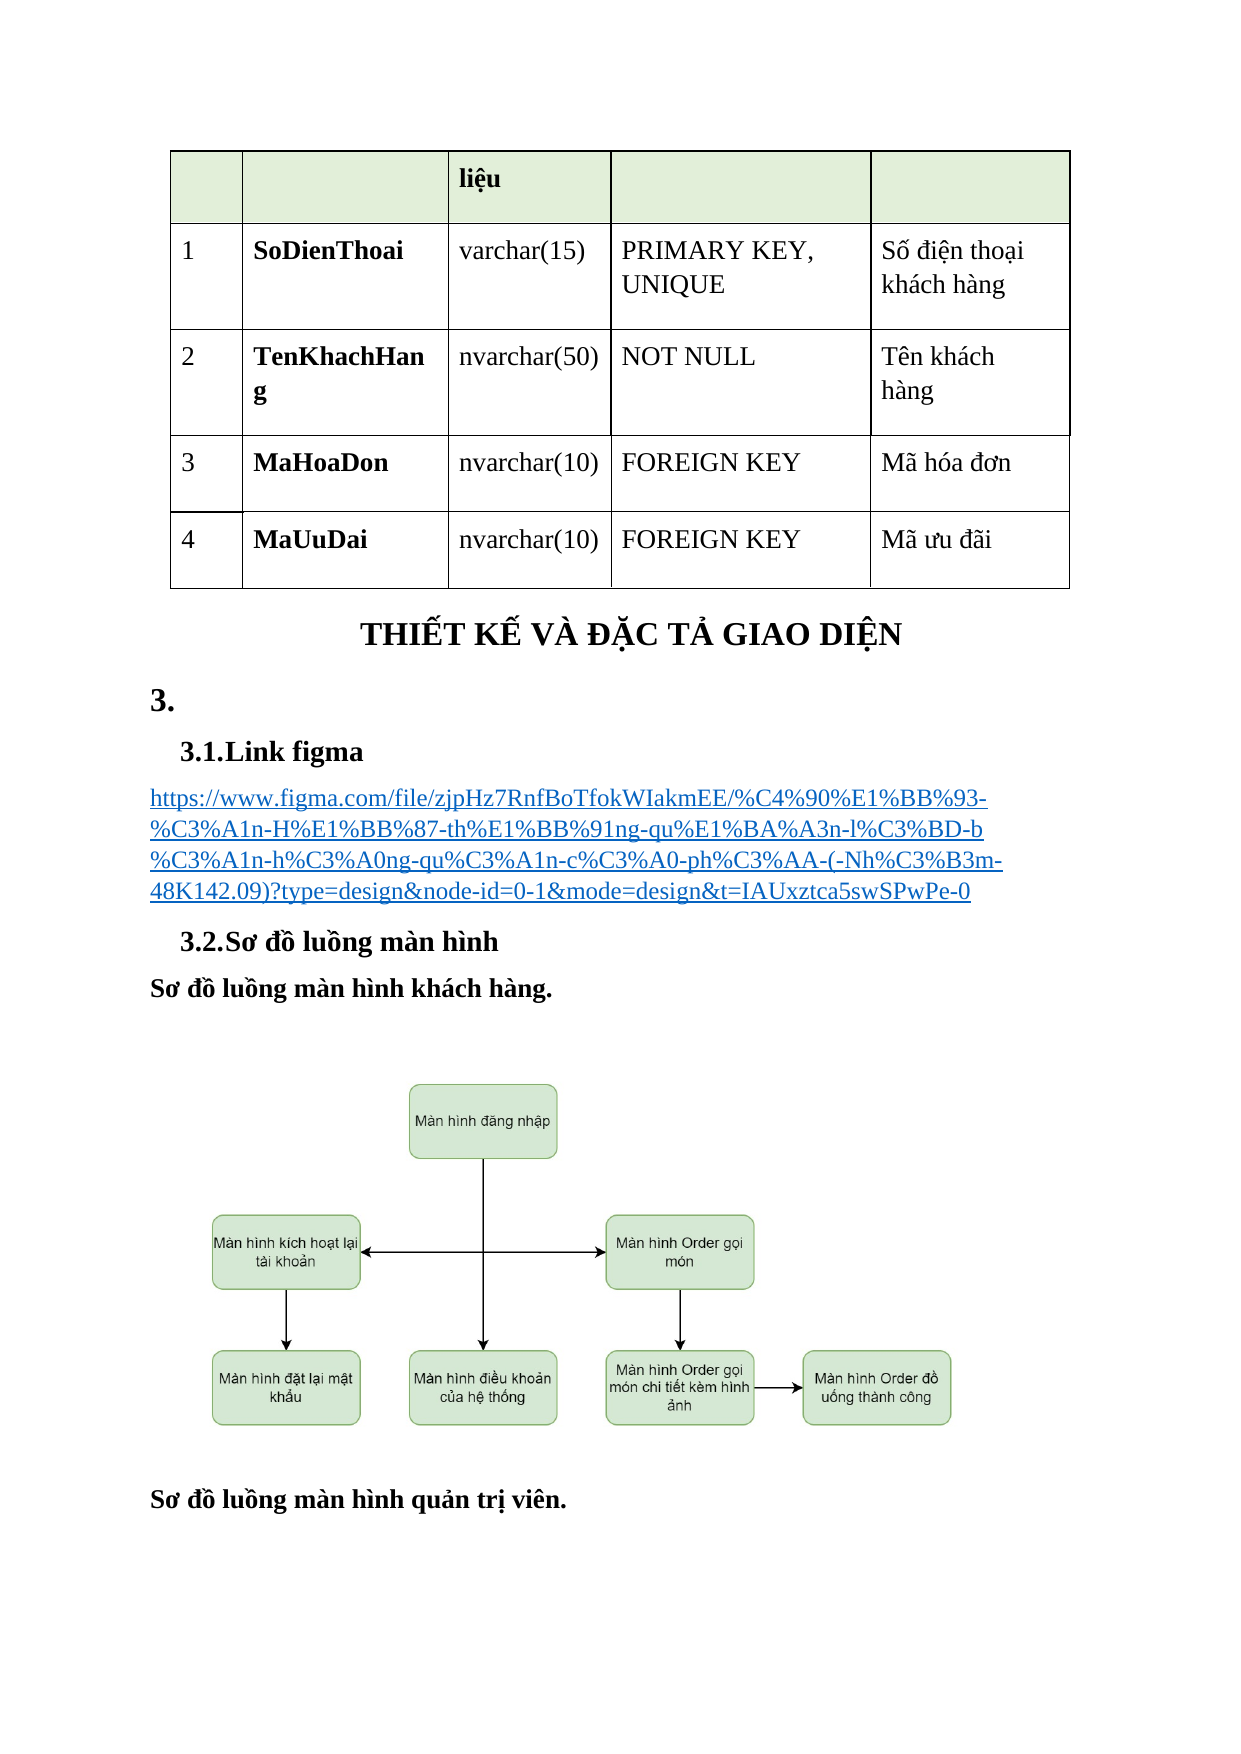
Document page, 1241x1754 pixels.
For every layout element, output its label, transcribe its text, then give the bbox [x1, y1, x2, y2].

subtitle Sơ đồ luồng màn hình [172, 924, 1090, 957]
table_header Tên cột [243, 152, 448, 222]
table_cell Mã ưu đãi [871, 512, 1069, 588]
text Sơ đồ luồng màn hình quản trị viên. [150, 1484, 1090, 1515]
table_cell Tên khách hàng [872, 330, 1069, 434]
subtitle Link figma [172, 734, 1090, 768]
table_cell MaHoaDon [243, 436, 448, 511]
table_cell FOREIGN KEY [611, 512, 871, 588]
table_cell varchar(15) [449, 224, 610, 328]
table_cell 4 [171, 513, 242, 588]
table_cell Số điện thoại khách hàng [872, 224, 1069, 328]
table_cell 1 [171, 224, 242, 328]
table_cell PRIMARY KEY, UNIQUE [612, 224, 870, 328]
table_cell NOT NULL [612, 330, 870, 434]
table_cell nvarchar(50) [449, 330, 610, 434]
text Sơ đồ luồng màn hình khách hàng. [150, 973, 1090, 1004]
table_cell 3 [171, 436, 242, 511]
subtitle THIẾT KẾ VÀ ĐẶC TẢ GIAO DIỆN [172, 614, 1090, 653]
table_header Ràng buộc [612, 152, 870, 222]
table_header STT [171, 152, 242, 222]
table_cell TenKhachHang [243, 330, 448, 434]
table_cell FOREIGN KEY [612, 436, 870, 511]
table_cell MaUuDai [243, 512, 448, 588]
table_header Ghi chú [872, 152, 1069, 222]
table_cell SoDienThoai [243, 224, 448, 328]
picture [150, 1022, 1014, 1465]
table_header Kiểu dữ liệu [449, 152, 610, 222]
table_cell Mã hóa đơn [871, 436, 1069, 511]
table_cell nvarchar(10) [449, 436, 611, 511]
table_cell nvarchar(10) [449, 512, 611, 588]
text https://www.figma.com/file/zjpHz7RnfBoTfokWIakmEE/%C4%90%E1%BB%93-%C3%A1n-H%E1%BB%87-th%E1%BB%91ng-qu%E1%BA%A3n-l%C3%BD-b%C3%A1n-h%C3%A0ng-qu%C3%A1n-c%C3%A0-ph%C3%AA-(-Nh%C3%B3m-48K142.09)?type=design&node-id=0-1&mode=design&t=IAUxztca5swSPwPe-0 [150, 783, 1090, 905]
table_cell 2 [171, 330, 242, 434]
